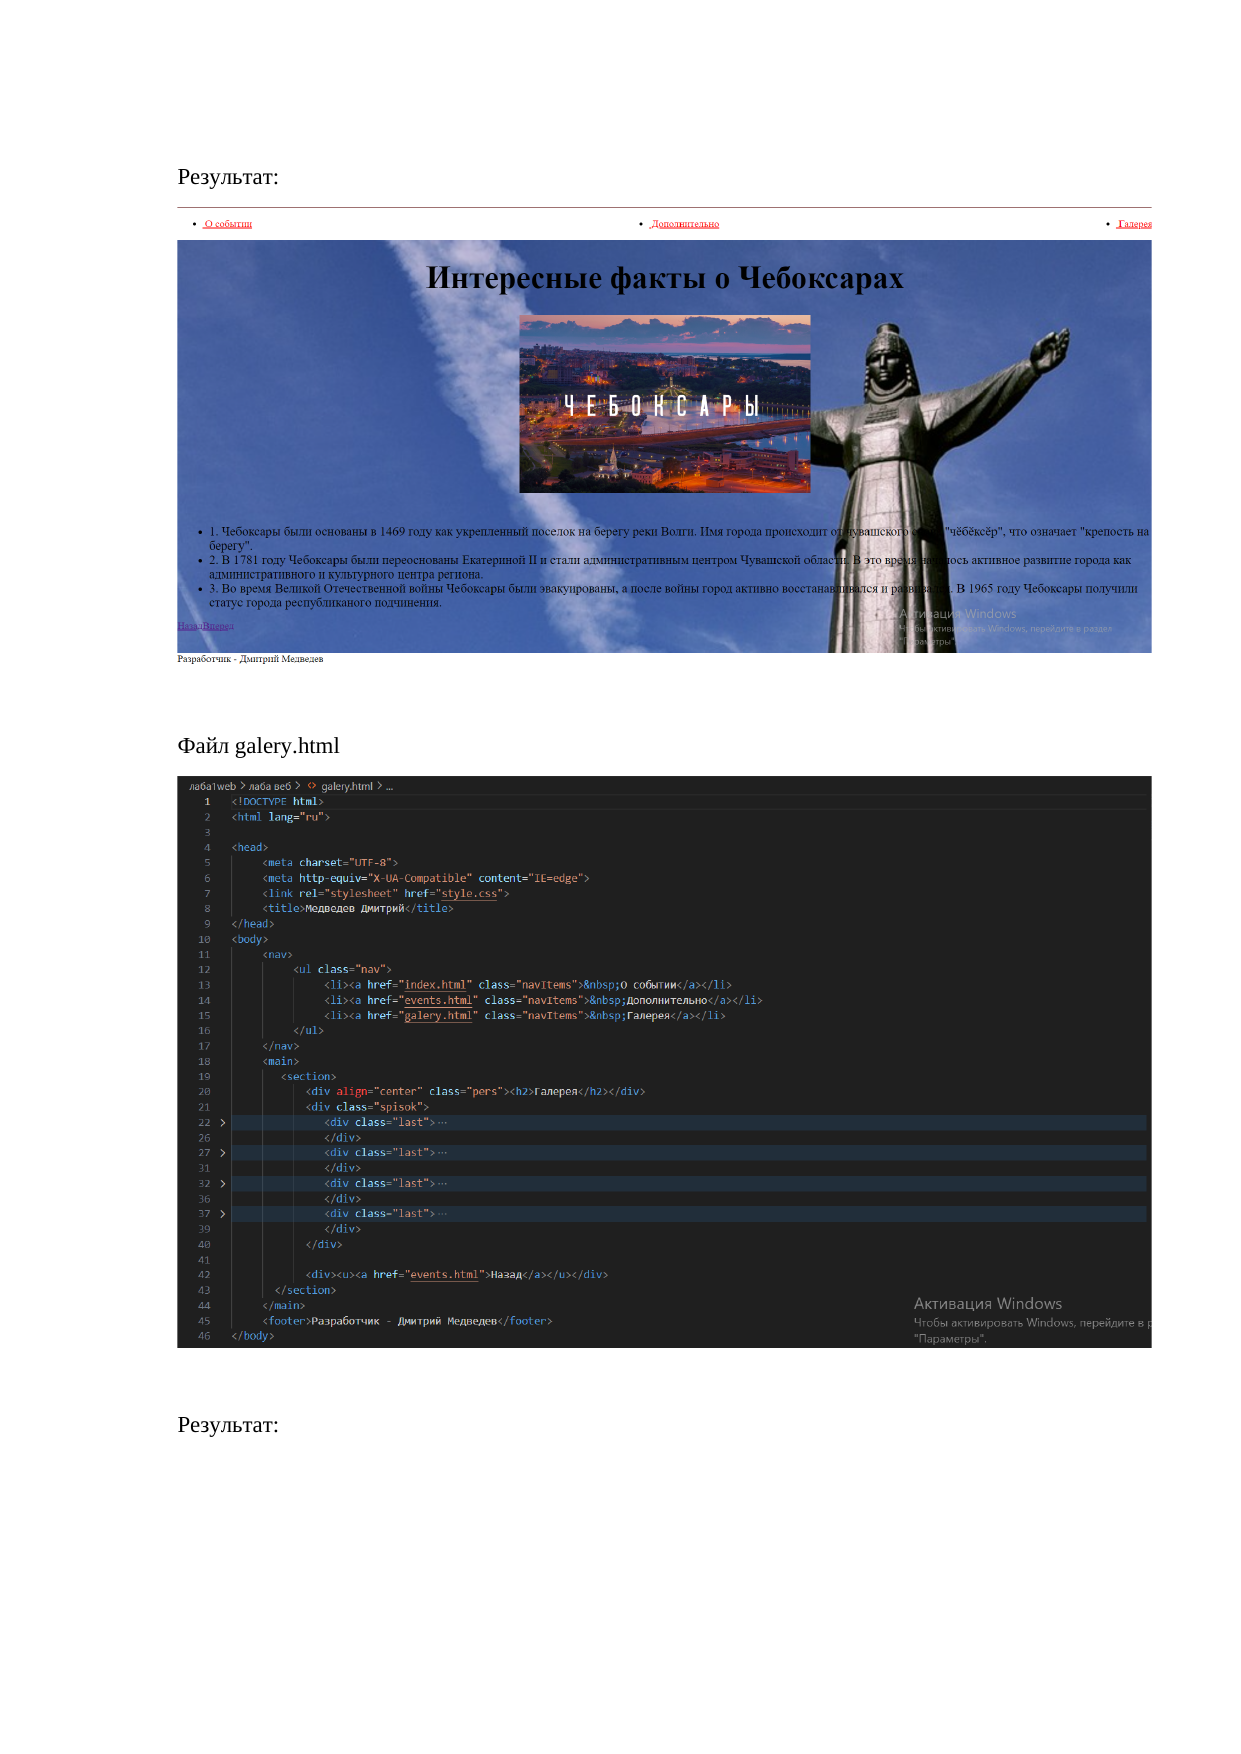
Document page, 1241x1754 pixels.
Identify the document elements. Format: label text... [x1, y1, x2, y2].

text Результат: [177, 1411, 1152, 1437]
text Файл galery.html [177, 732, 1152, 758]
text Результат: [177, 163, 1152, 189]
picture [177, 776, 1152, 1348]
picture [177, 207, 1152, 669]
